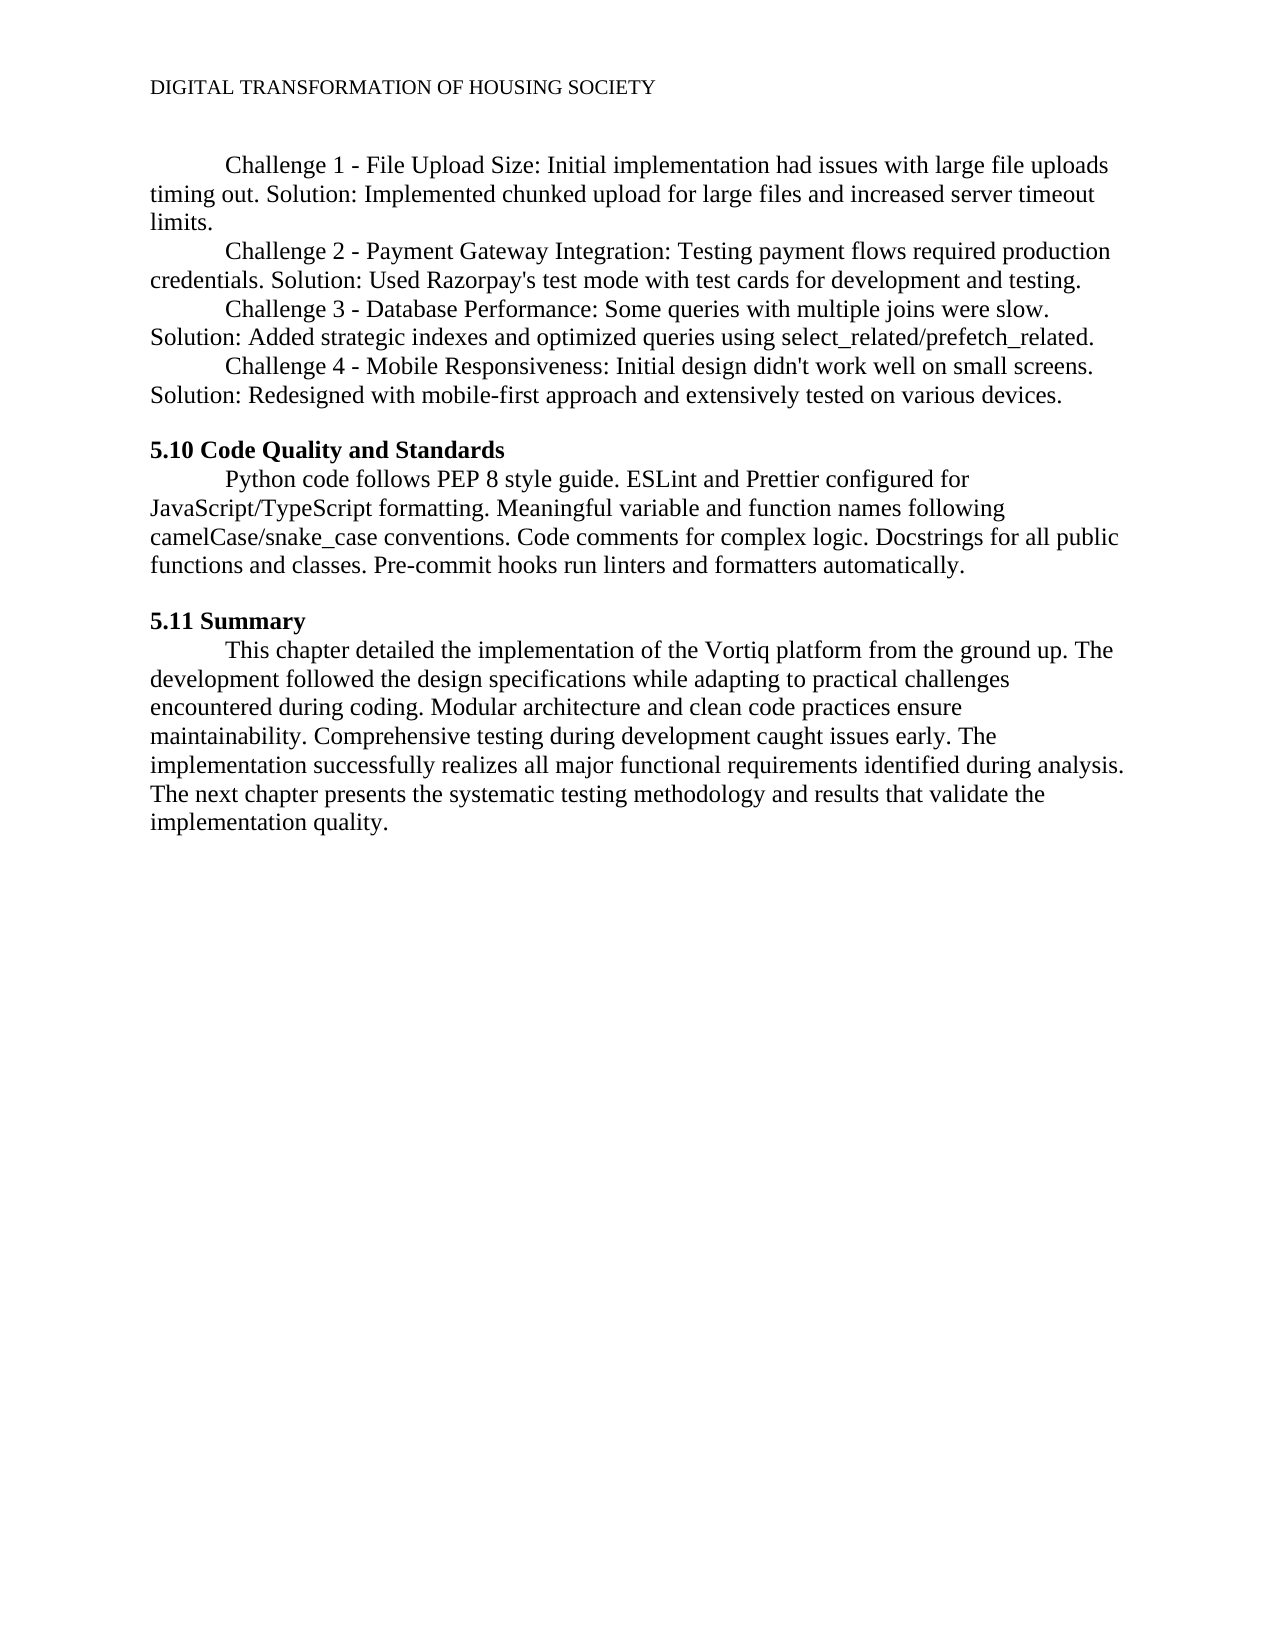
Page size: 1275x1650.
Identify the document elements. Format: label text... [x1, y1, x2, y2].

text 5.10 Code Quality and Standards [150, 436, 1125, 464]
text Python code follows PEP 8 style guide. ESLint and Prettier configured for JavaScript/TypeScript formatting. Meaningful variable and function names following camelCase/snake_case conventions. Code comments for complex logic. Docstrings for all public functions and classes. Pre-commit hooks run linters and formatters automatically. [150, 464, 1125, 579]
text Challenge 4 - Mobile Responsiveness: Initial design didn't work well on small screens. Solution: Redesigned with mobile-first approach and extensively tested on various devices. [150, 351, 1125, 409]
text This chapter detailed the implementation of the Vortiq platform from the ground up. The development followed the design specifications while adapting to practical challenges encountered during coding. Modular architecture and clean code practices ensure maintainability. Comprehensive testing during development caught issues early. The implementation successfully realizes all major functional requirements identified during analysis. The next chapter presents the systematic testing methodology and results that validate the implementation quality. [150, 635, 1125, 836]
text Challenge 2 - Payment Gateway Integration: Testing payment flows required production credentials. Solution: Used Razorpay's test mode with test cards for development and testing. [150, 236, 1125, 294]
text 5.11 Summary [150, 606, 1125, 635]
text Challenge 3 - Database Performance: Some queries with multiple joins were slow. Solution: Added strategic indexes and optimized queries using select_related/prefetch_related. [150, 294, 1125, 351]
text Challenge 1 - File Upload Size: Initial implementation had issues with large file uploads timing out. Solution: Implemented chunked upload for large files and increased server timeout limits. [150, 150, 1125, 236]
